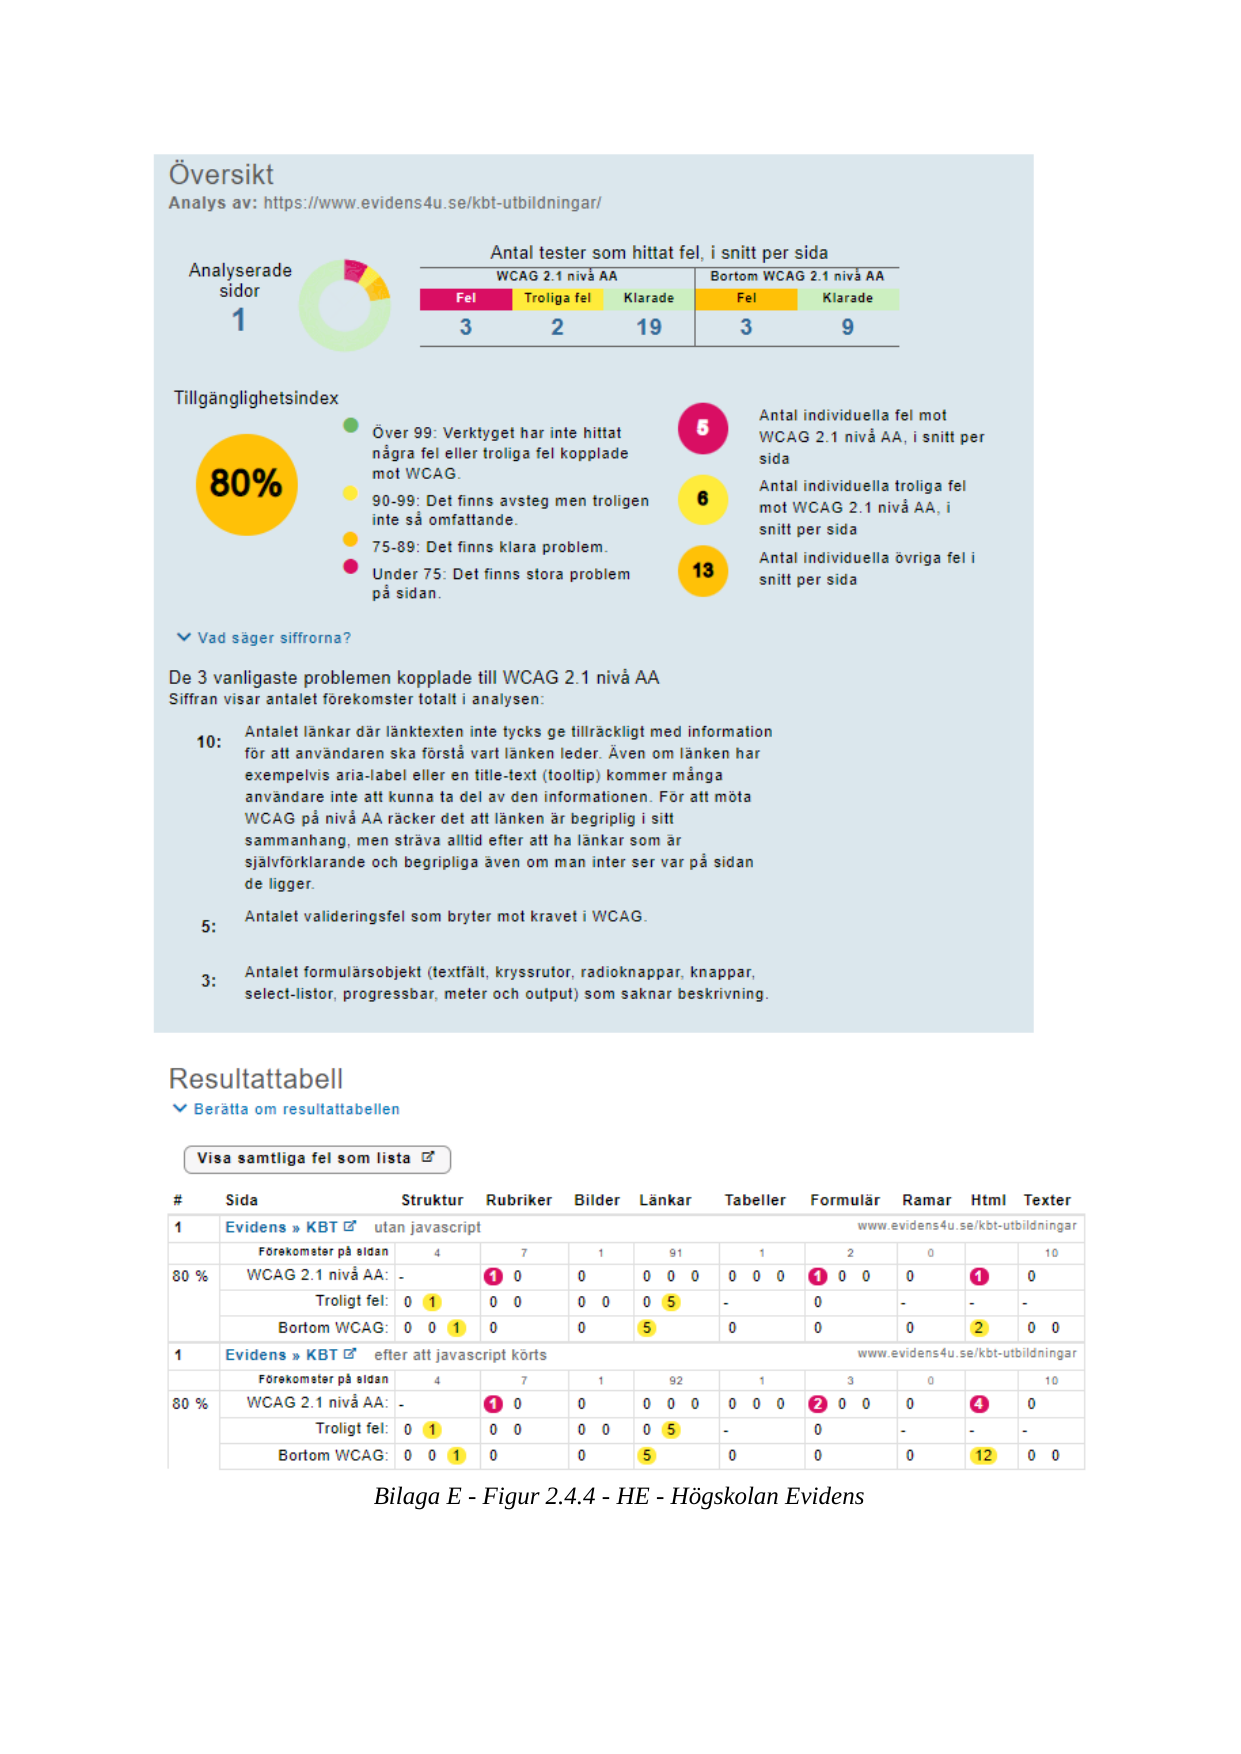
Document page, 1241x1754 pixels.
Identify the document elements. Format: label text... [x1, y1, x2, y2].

picture [150, 150, 1091, 1477]
text Bilaga E - Figur 2.4.4 - HE - Högskolan Evidens [150, 1481, 1090, 1510]
